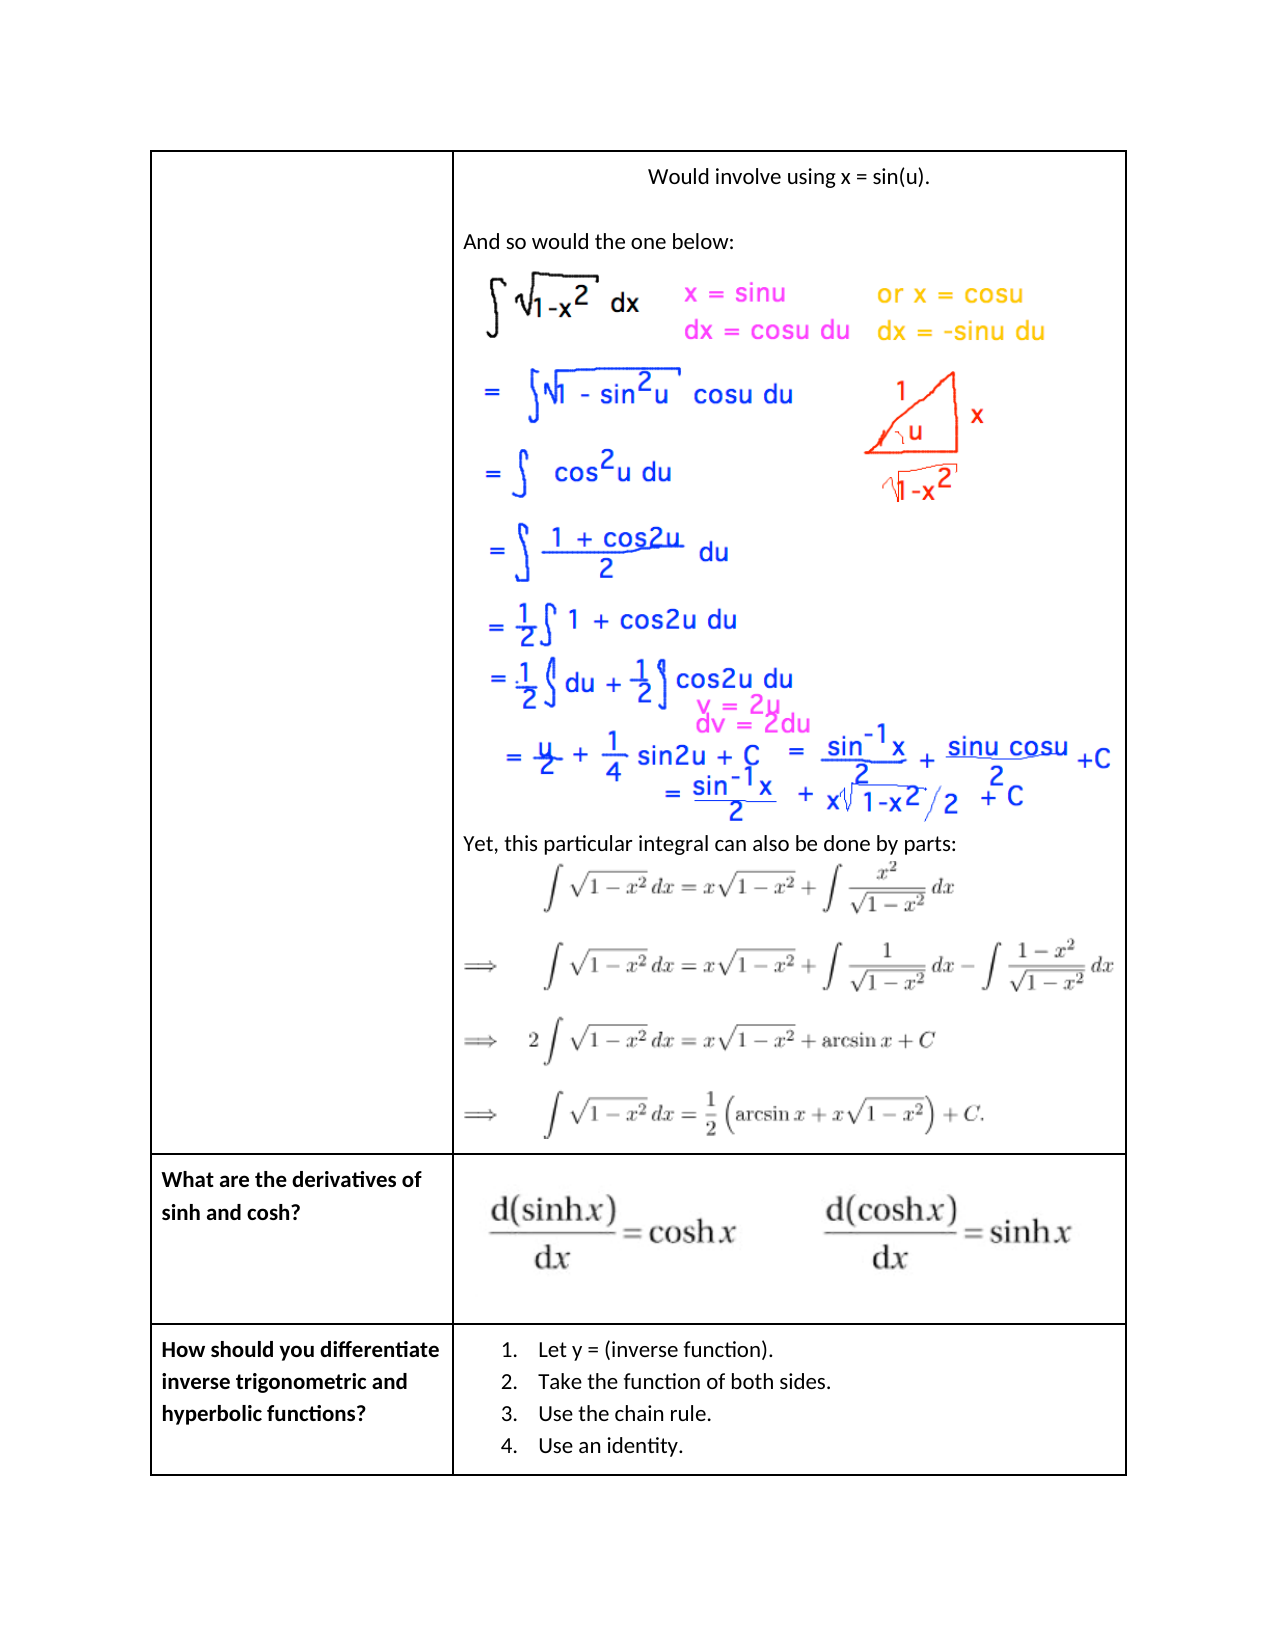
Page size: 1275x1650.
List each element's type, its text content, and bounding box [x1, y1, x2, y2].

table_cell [152, 1325, 452, 1474]
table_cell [152, 152, 452, 1153]
picture [463, 259, 1115, 826]
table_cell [454, 1325, 1125, 1474]
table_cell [454, 152, 1125, 1153]
table_cell [454, 1155, 1125, 1322]
table_cell What are the derivatives of sinh and cosh? [152, 1155, 452, 1322]
picture [463, 1165, 1100, 1309]
picture [463, 861, 1115, 1139]
